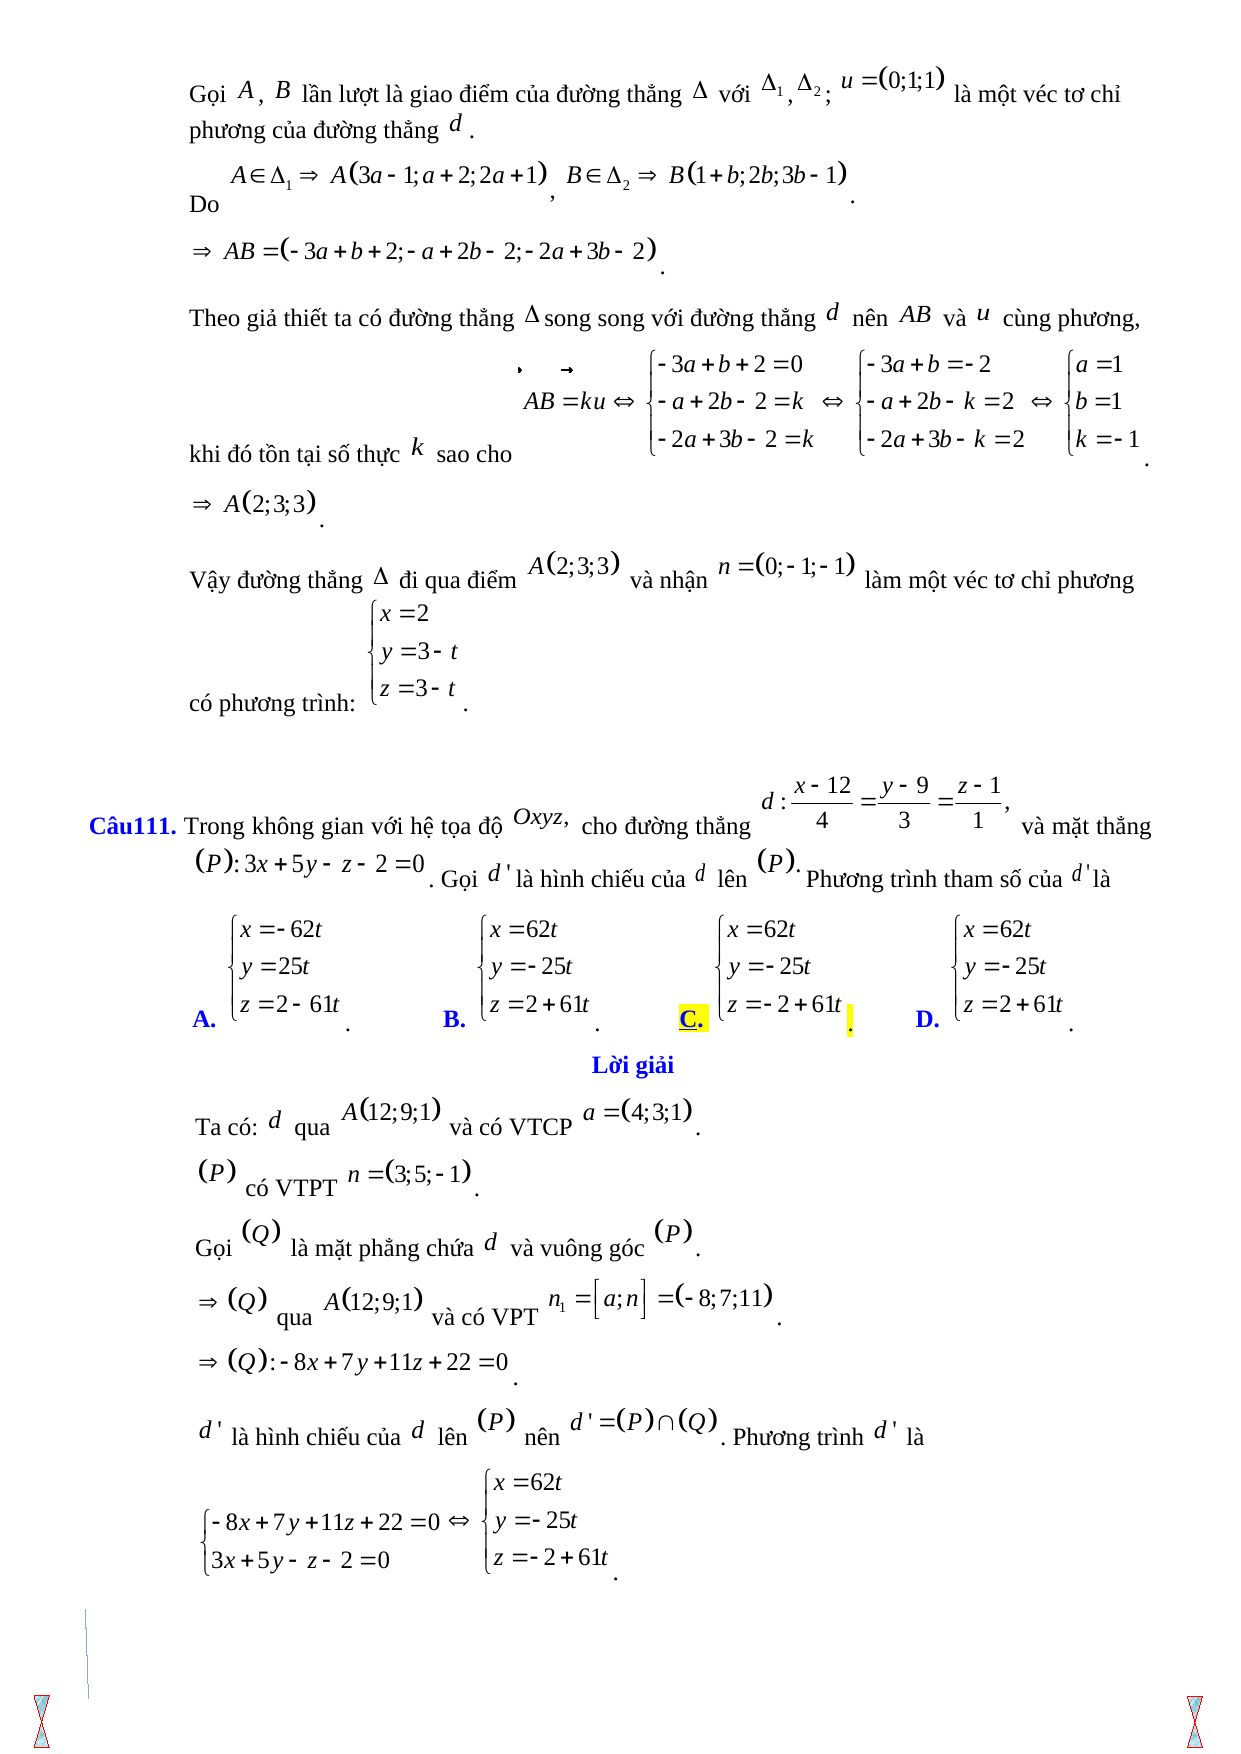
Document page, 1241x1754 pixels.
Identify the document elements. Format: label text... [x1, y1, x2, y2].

text Gọi , lần lượt là giao điểm của đường thẳng với ,; là một véc tơ chỉ phương của đường thẳng . [189, 59, 1152, 143]
text Vậy đường thẳng đi qua điểm và nhận làm một véc tơ chỉ phương có phương trình: . [189, 545, 1152, 717]
picture [1188, 1697, 1202, 1719]
text Lời giải [114, 1050, 1152, 1078]
text Theo giả thiết ta có đường thẳng song song với đường thẳng nên và cùng phương, [189, 292, 1152, 332]
text . [192, 1463, 1152, 1586]
text Ta có: qua và có VTCP . [192, 1091, 1152, 1140]
text . [189, 231, 1152, 280]
text có VTPT . [192, 1153, 1152, 1202]
picture [34, 1723, 49, 1747]
text A. . B. . C. . D. . [192, 910, 1152, 1037]
text . [189, 485, 1152, 532]
text Gọi là mặt phẳng chứa và vuông góc . [192, 1214, 1152, 1262]
text Do , . [189, 156, 1152, 218]
text khi đó tồn tại số thực sao cho . [189, 345, 1152, 472]
picture [1187, 1725, 1203, 1747]
text Câu111. Trong không gian với hệ tọa độ cho đường thẳng và mặt thẳng . Gọi là hình chiếu của lên Phương trình tham số của là [88, 770, 1152, 893]
picture [35, 1696, 49, 1720]
text qua và có VPT . [192, 1275, 1152, 1330]
text . [192, 1343, 1152, 1391]
text là hình chiếu của lên nên . Phương trình là [192, 1403, 1152, 1451]
